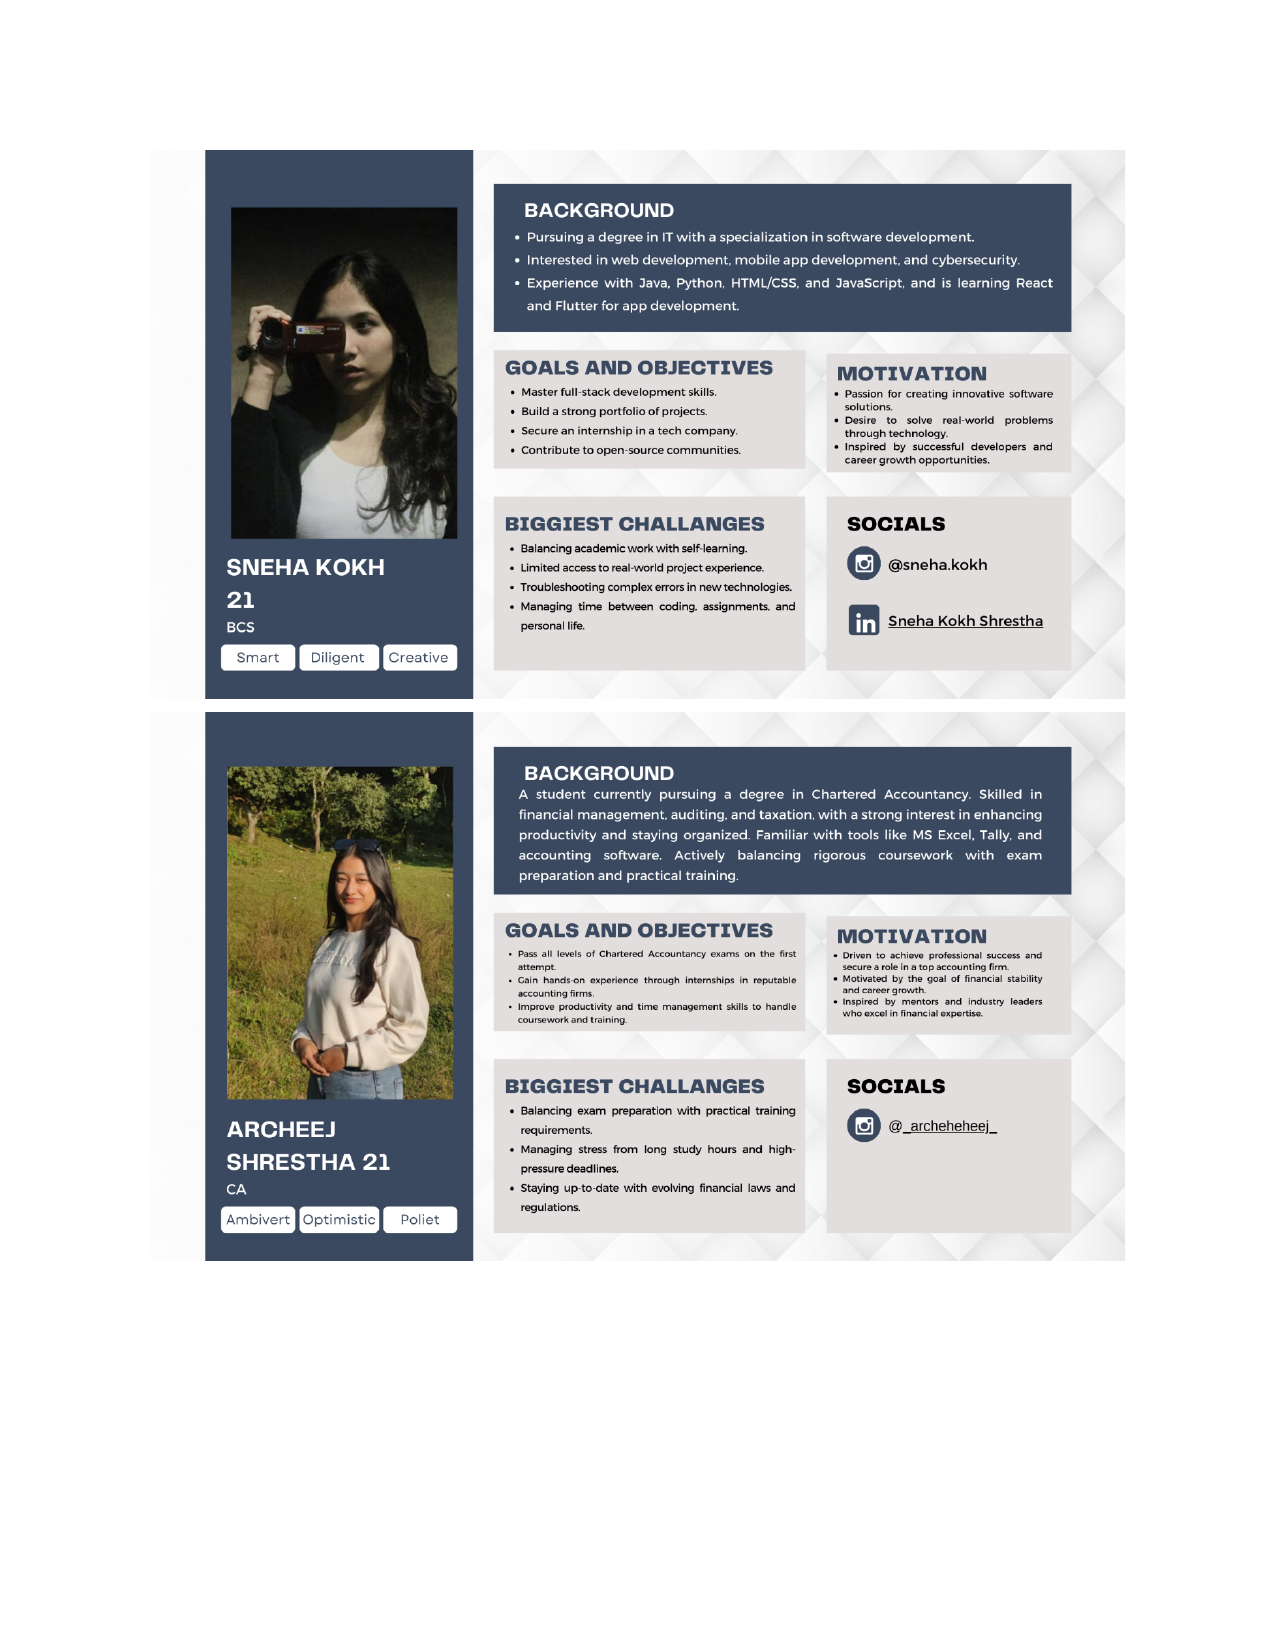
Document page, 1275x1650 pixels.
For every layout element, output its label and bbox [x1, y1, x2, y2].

picture [150, 712, 1125, 1261]
picture [150, 150, 1125, 699]
